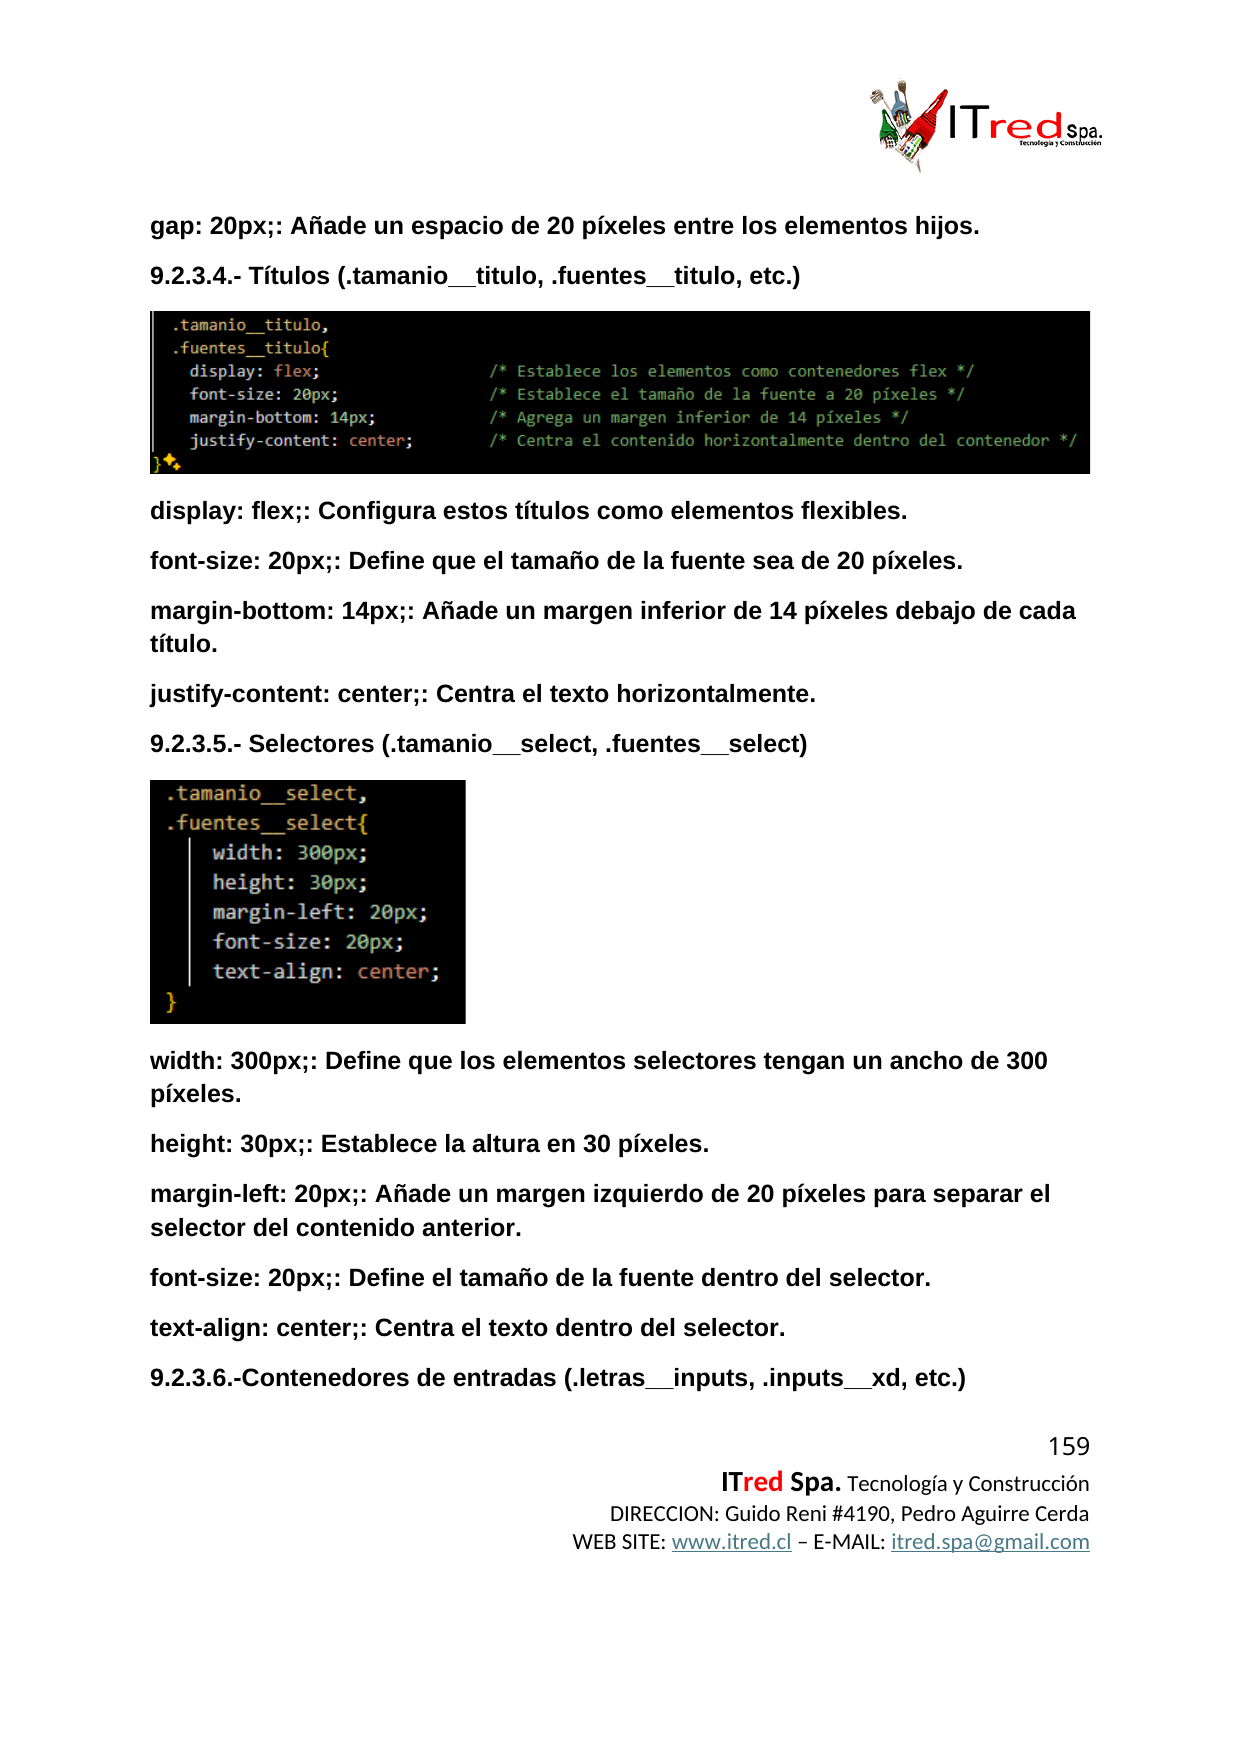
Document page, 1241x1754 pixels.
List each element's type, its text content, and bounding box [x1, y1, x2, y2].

picture [150, 311, 1091, 474]
text font-size: 20px;: Define que el tamaño de la fuente sea de 20 píxeles. [150, 546, 1090, 575]
text margin-left: 20px;: Añade un margen izquierdo de 20 píxeles para separar el selector del contenido anterior. [150, 1179, 1090, 1242]
text 9.2.3.6.-Contenedores de entradas (.letras__inputs, .inputs__xd, etc.) [150, 1363, 1090, 1392]
picture [868, 77, 1102, 174]
text margin-bottom: 14px;: Añade un margen inferior de 14 píxeles debajo de cada título. [150, 596, 1090, 658]
text 9.2.3.4.- Títulos (.tamanio__titulo, .fuentes__titulo, etc.) [150, 261, 1090, 289]
text justify-content: center;: Centra el texto horizontalmente. [150, 679, 1090, 708]
picture [150, 780, 466, 1024]
text text-align: center;: Centra el texto dentro del selector. [150, 1313, 1090, 1342]
text height: 30px;: Establece la altura en 30 píxeles. [150, 1129, 1090, 1158]
text gap: 20px;: Añade un espacio de 20 píxeles entre los elementos hijos. [150, 211, 1090, 239]
text font-size: 20px;: Define el tamaño de la fuente dentro del selector. [150, 1263, 1090, 1292]
text display: flex;: Configura estos títulos como elementos flexibles. [150, 496, 1090, 525]
text width: 300px;: Define que los elementos selectores tengan un ancho de 300 píxeles. [150, 1046, 1090, 1108]
text 9.2.3.5.- Selectores (.tamanio__select, .fuentes__select) [150, 729, 1090, 758]
